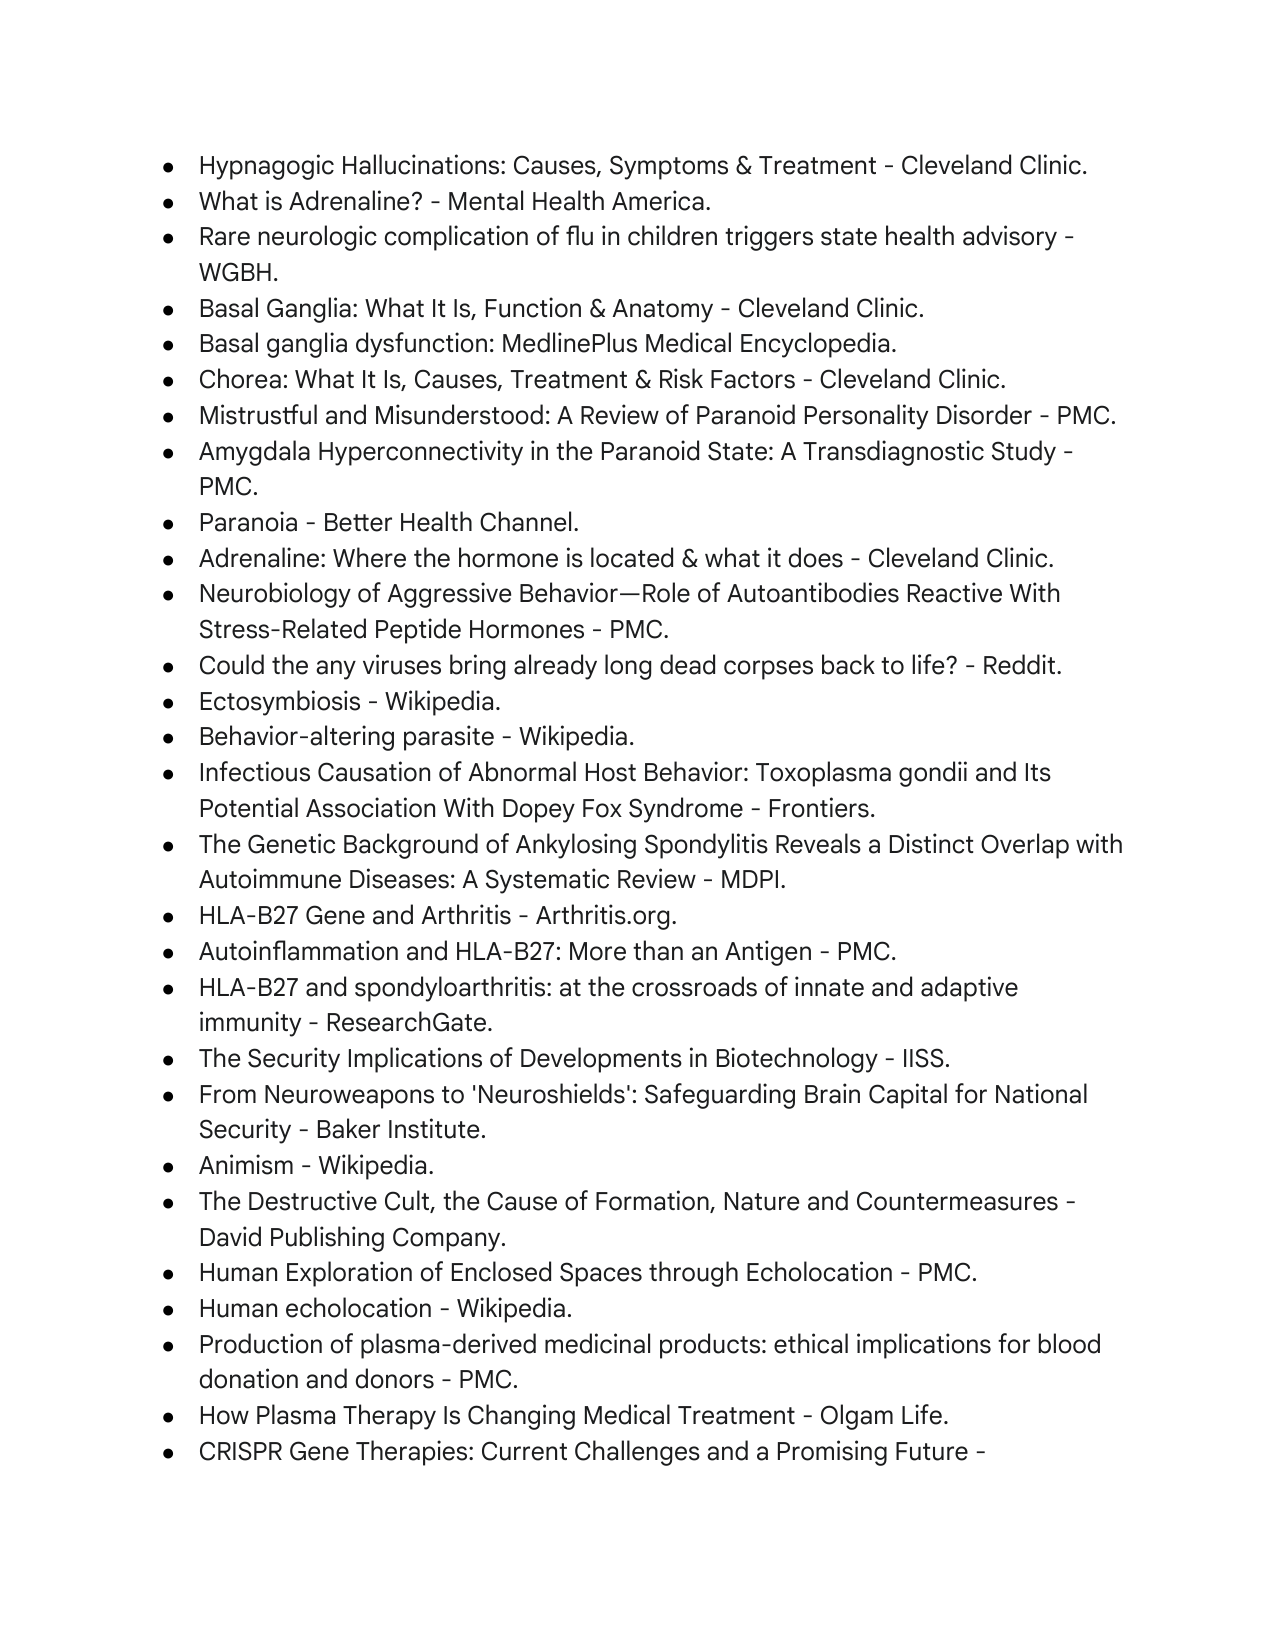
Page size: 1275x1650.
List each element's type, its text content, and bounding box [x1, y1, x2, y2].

list From Neuroweapons to 'Neuroshields': Safeguarding Brain Capital for National Security - Baker Institute. [161, 1079, 1125, 1146]
list Human Exploration of Enclosed Spaces through Echolocation - PMC. [161, 1258, 1125, 1289]
list Hypnagogic Hallucinations: Causes, Symptoms & Treatment - Cleveland Clinic. [161, 150, 1125, 181]
list Neurobiology of Aggressive Behavior—Role of Autoantibodies Reactive With Stress-Related Peptide Hormones - PMC. [161, 579, 1125, 646]
list Rare neurologic complication of flu in children triggers state health advisory - WGBH. [161, 221, 1125, 288]
list Could the any viruses bring already long dead corpses back to life? - Reddit. [161, 650, 1125, 682]
list The Genetic Background of Ankylosing Spondylitis Reveals a Distinct Overlap with Autoimmune Diseases: A Systematic Review - MDPI. [161, 829, 1125, 896]
list The Destructive Cult, the Cause of Formation, Nature and Countermeasures - David Publishing Company. [161, 1186, 1125, 1253]
list How Plasma Therapy Is Changing Medical Treatment - Olgam Life. [161, 1401, 1125, 1432]
list Mistrustful and Misunderstood: A Review of Paranoid Personality Disorder - PMC. [161, 400, 1125, 431]
list The Security Implications of Developments in Biotechnology - IISS. [161, 1043, 1125, 1074]
list Ectosymbiosis - Wikipedia. [161, 686, 1125, 717]
list HLA-B27 and spondyloarthritis: at the crossroads of innate and adaptive immunity - ResearchGate. [161, 972, 1125, 1039]
list Animism - Wikipedia. [161, 1150, 1125, 1182]
list Amygdala Hyperconnectivity in the Paranoid State: A Transdiagnostic Study - PMC. [161, 436, 1125, 503]
list Chorea: What It Is, Causes, Treatment & Risk Factors - Cleveland Clinic. [161, 364, 1125, 396]
list Production of plasma-derived medicinal products: ethical implications for blood donation and donors - PMC. [161, 1329, 1125, 1396]
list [161, 1436, 1125, 1468]
list Basal ganglia dysfunction: MedlinePlus Medical Encyclopedia. [161, 329, 1125, 360]
list Adrenaline: Where the hormone is located & what it does - Cleveland Clinic. [161, 543, 1125, 574]
list Autoinflammation and HLA-B27: More than an Antigen - PMC. [161, 936, 1125, 967]
list Paranoia - Better Health Channel. [161, 507, 1125, 539]
list Behavior-altering parasite - Wikipedia. [161, 722, 1125, 753]
list Infectious Causation of Abnormal Host Behavior: Toxoplasma gondii and Its Potential Association With Dopey Fox Syndrome - Frontiers. [161, 757, 1125, 824]
list HLA-B27 Gene and Arthritis - Arthritis.org. [161, 900, 1125, 932]
list Human echolocation - Wikipedia. [161, 1293, 1125, 1325]
list Basal Ganglia: What It Is, Function & Anatomy - Cleveland Clinic. [161, 293, 1125, 324]
list What is Adrenaline? - Mental Health America. [161, 186, 1125, 217]
